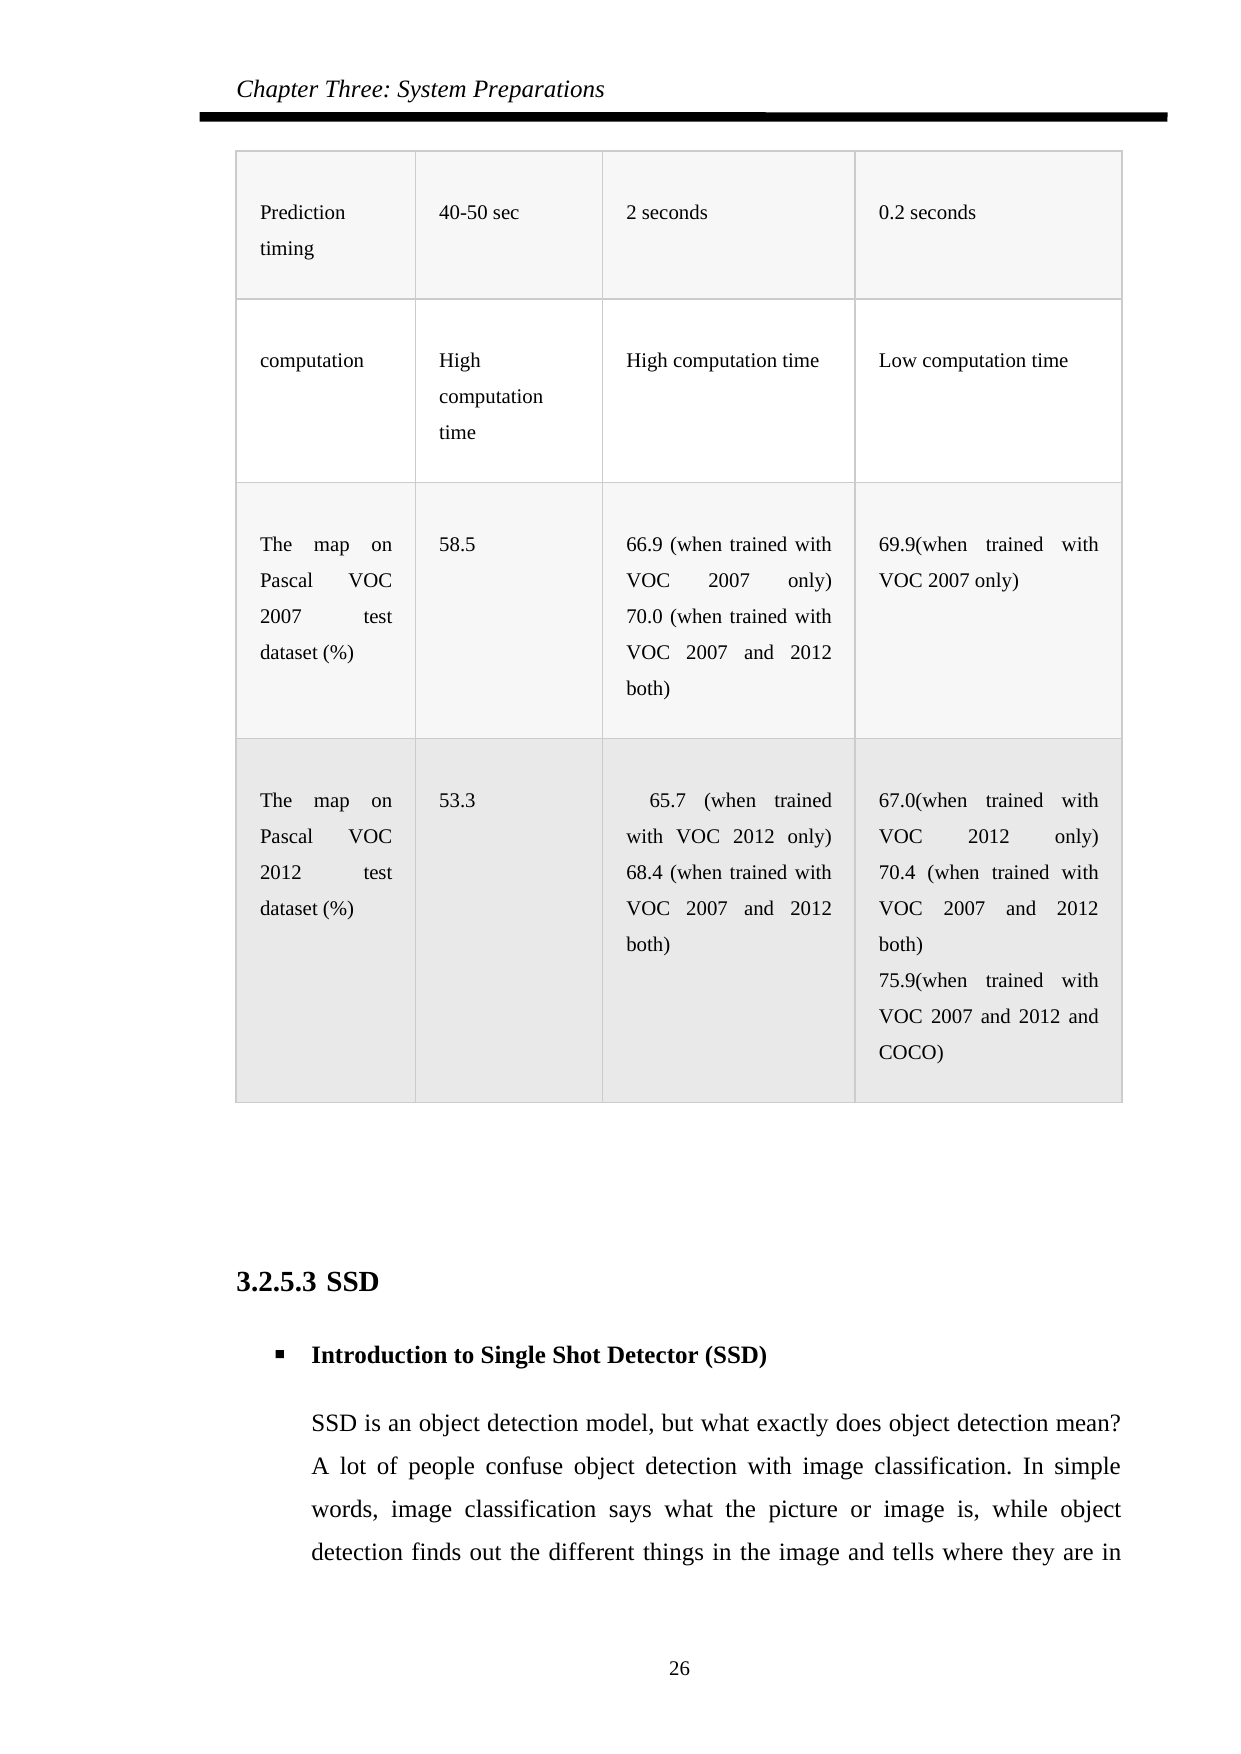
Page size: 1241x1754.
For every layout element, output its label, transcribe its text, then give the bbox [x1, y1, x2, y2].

table_cell High computation time [416, 300, 602, 482]
table_cell High computation time [603, 300, 854, 482]
table_cell 58.5 [416, 483, 602, 738]
table_cell computation [237, 300, 415, 482]
table_cell 2 seconds [603, 152, 854, 298]
table_cell 53.3 [416, 739, 602, 1102]
table_cell 0.2 seconds [856, 152, 1121, 298]
table_cell 65.7 (when trained with VOC 2012 only) 68.4 (when trained with VOC 2007 and 2012 both) [603, 739, 854, 1102]
table_cell The map on Pascal VOC 2007 test dataset (%) [237, 483, 415, 738]
list Introduction to Single Shot Detector (SSD) [274, 1340, 1122, 1368]
table_cell 67.0(when trained with VOC 2012 only) 70.4 (when trained with VOC 2007 and 2012 both) 75.9(when trained with VOC 2007 and 2012 and COCO) [856, 739, 1121, 1102]
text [311, 1408, 1122, 1566]
subtitle SSD [236, 1264, 1087, 1298]
table_cell The map on Pascal VOC 2012 test dataset (%) [237, 739, 415, 1102]
table_cell 40-50 sec [416, 152, 602, 298]
table_cell Prediction timing [237, 152, 415, 298]
table_cell 69.9(when trained with VOC 2007 only) [856, 483, 1121, 738]
table_cell Low computation time [856, 300, 1121, 482]
table_cell 66.9 (when trained with VOC 2007 only) 70.0 (when trained with VOC 2007 and 2012 both) [603, 483, 854, 738]
